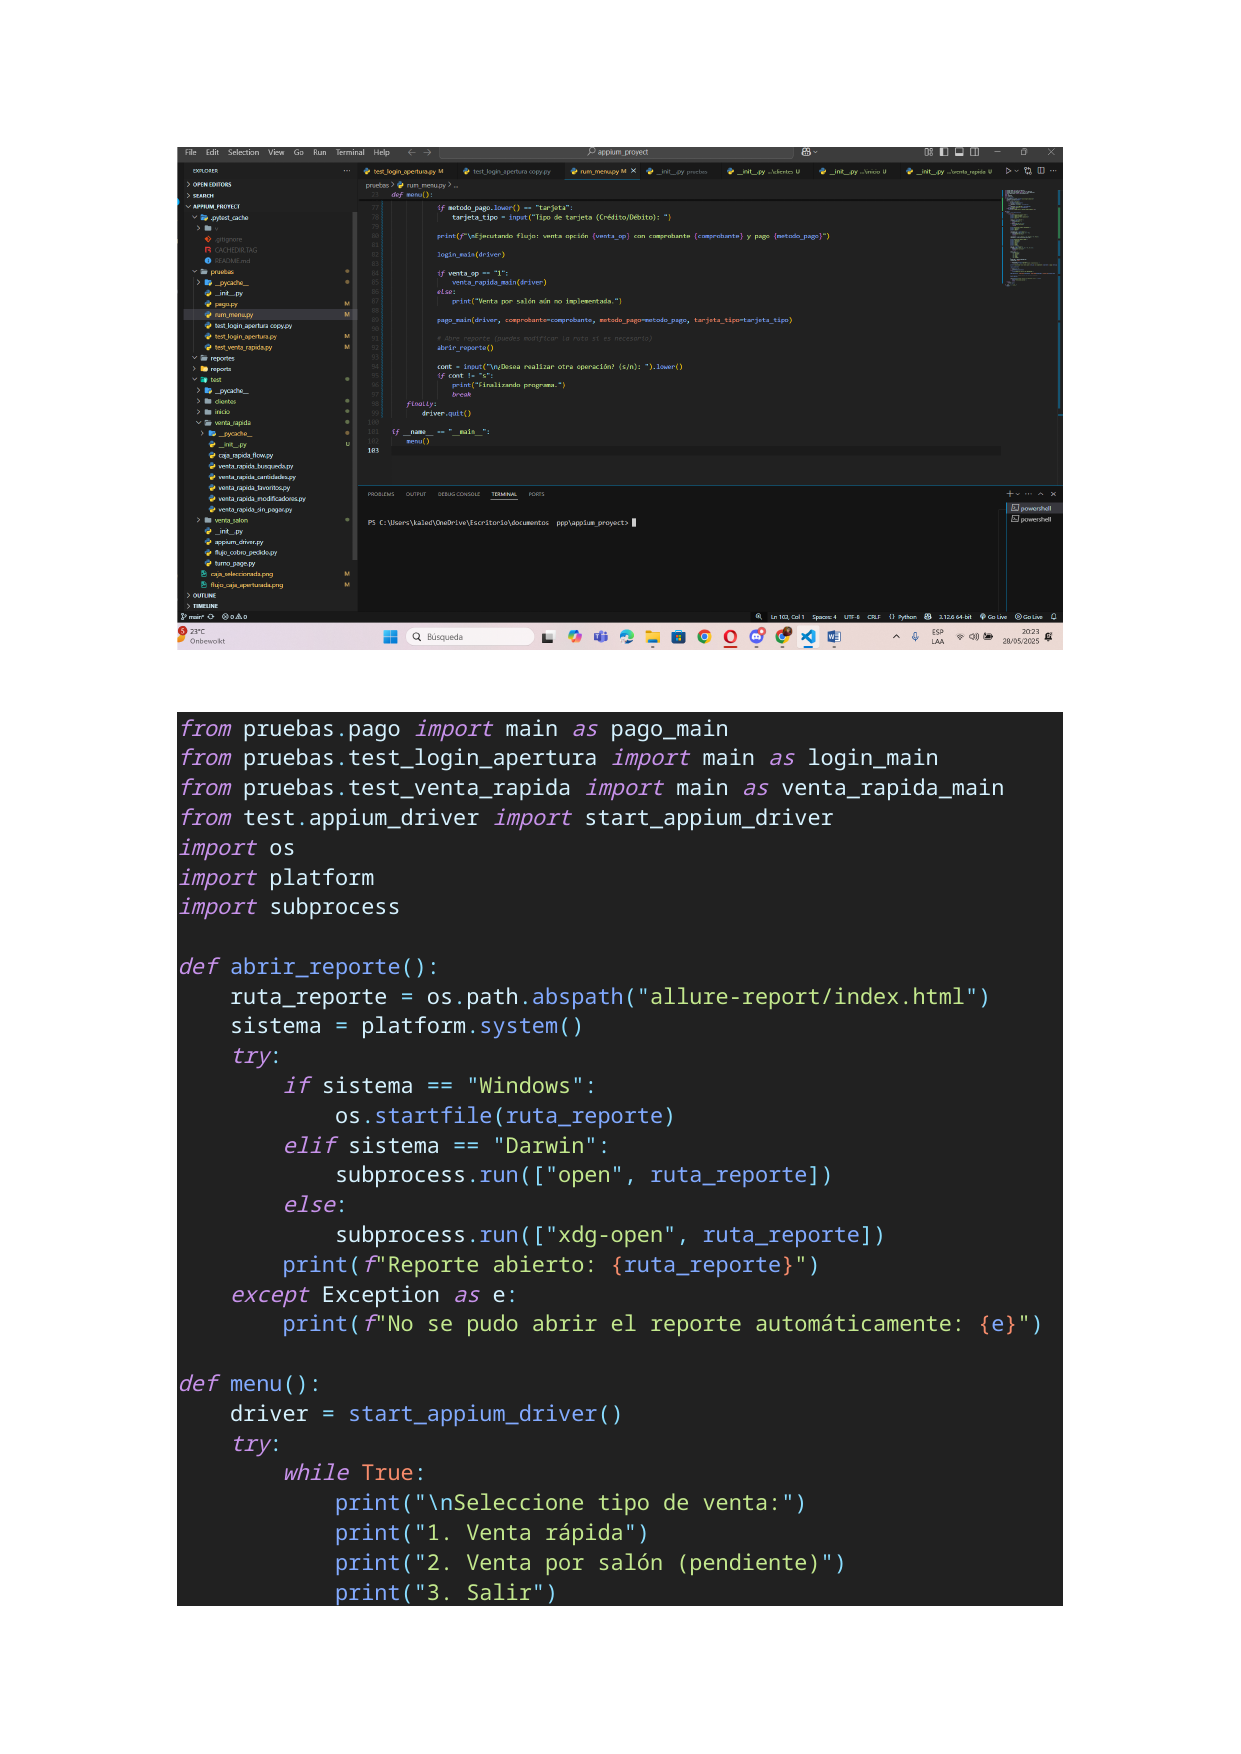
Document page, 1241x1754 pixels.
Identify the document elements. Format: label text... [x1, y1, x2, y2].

text driver = start_appium_driver() [177, 1398, 1063, 1427]
text from pruebas.test_login_apertura import main as login_main [177, 742, 1063, 772]
text from pruebas.test_venta_rapida import main as venta_rapida_main [177, 772, 1063, 802]
text os.startfile(ruta_reporte) [177, 1100, 1063, 1129]
text import os [177, 832, 1063, 861]
text print("3. Salir") [177, 1576, 1063, 1606]
text except Exception as e: [177, 1278, 1063, 1308]
text subprocess.run(["xdg-open", ruta_reporte]) [177, 1219, 1063, 1249]
text if sistema == "Windows": [177, 1070, 1063, 1100]
text while True: [177, 1457, 1063, 1487]
text print("\nSeleccione tipo de venta:") [177, 1487, 1063, 1517]
text else: [177, 1189, 1063, 1219]
text print(f"Reporte abierto: {ruta_reporte}") [177, 1249, 1063, 1278]
text from pruebas.pago import main as pago_main [177, 712, 1063, 742]
text print(f"No se pudo abrir el reporte automáticamente: {e}") [177, 1308, 1063, 1338]
text import subprocess [177, 891, 1063, 921]
text from test.appium_driver import start_appium_driver [177, 802, 1063, 832]
text def menu(): [177, 1368, 1063, 1398]
text subprocess.run(["open", ruta_reporte]) [177, 1159, 1063, 1189]
text try: [177, 1040, 1063, 1070]
text try: [177, 1427, 1063, 1457]
text def abrir_reporte(): [177, 951, 1063, 981]
text elif sistema == "Darwin": [177, 1129, 1063, 1159]
text sistema = platform.system() [177, 1010, 1063, 1040]
text print("1. Venta rápida") [177, 1517, 1063, 1547]
text import platform [177, 861, 1063, 891]
text ruta_reporte = os.path.abspath("allure-report/index.html") [177, 981, 1063, 1010]
picture [177, 147, 1063, 650]
text print("2. Venta por salón (pendiente)") [177, 1547, 1063, 1576]
